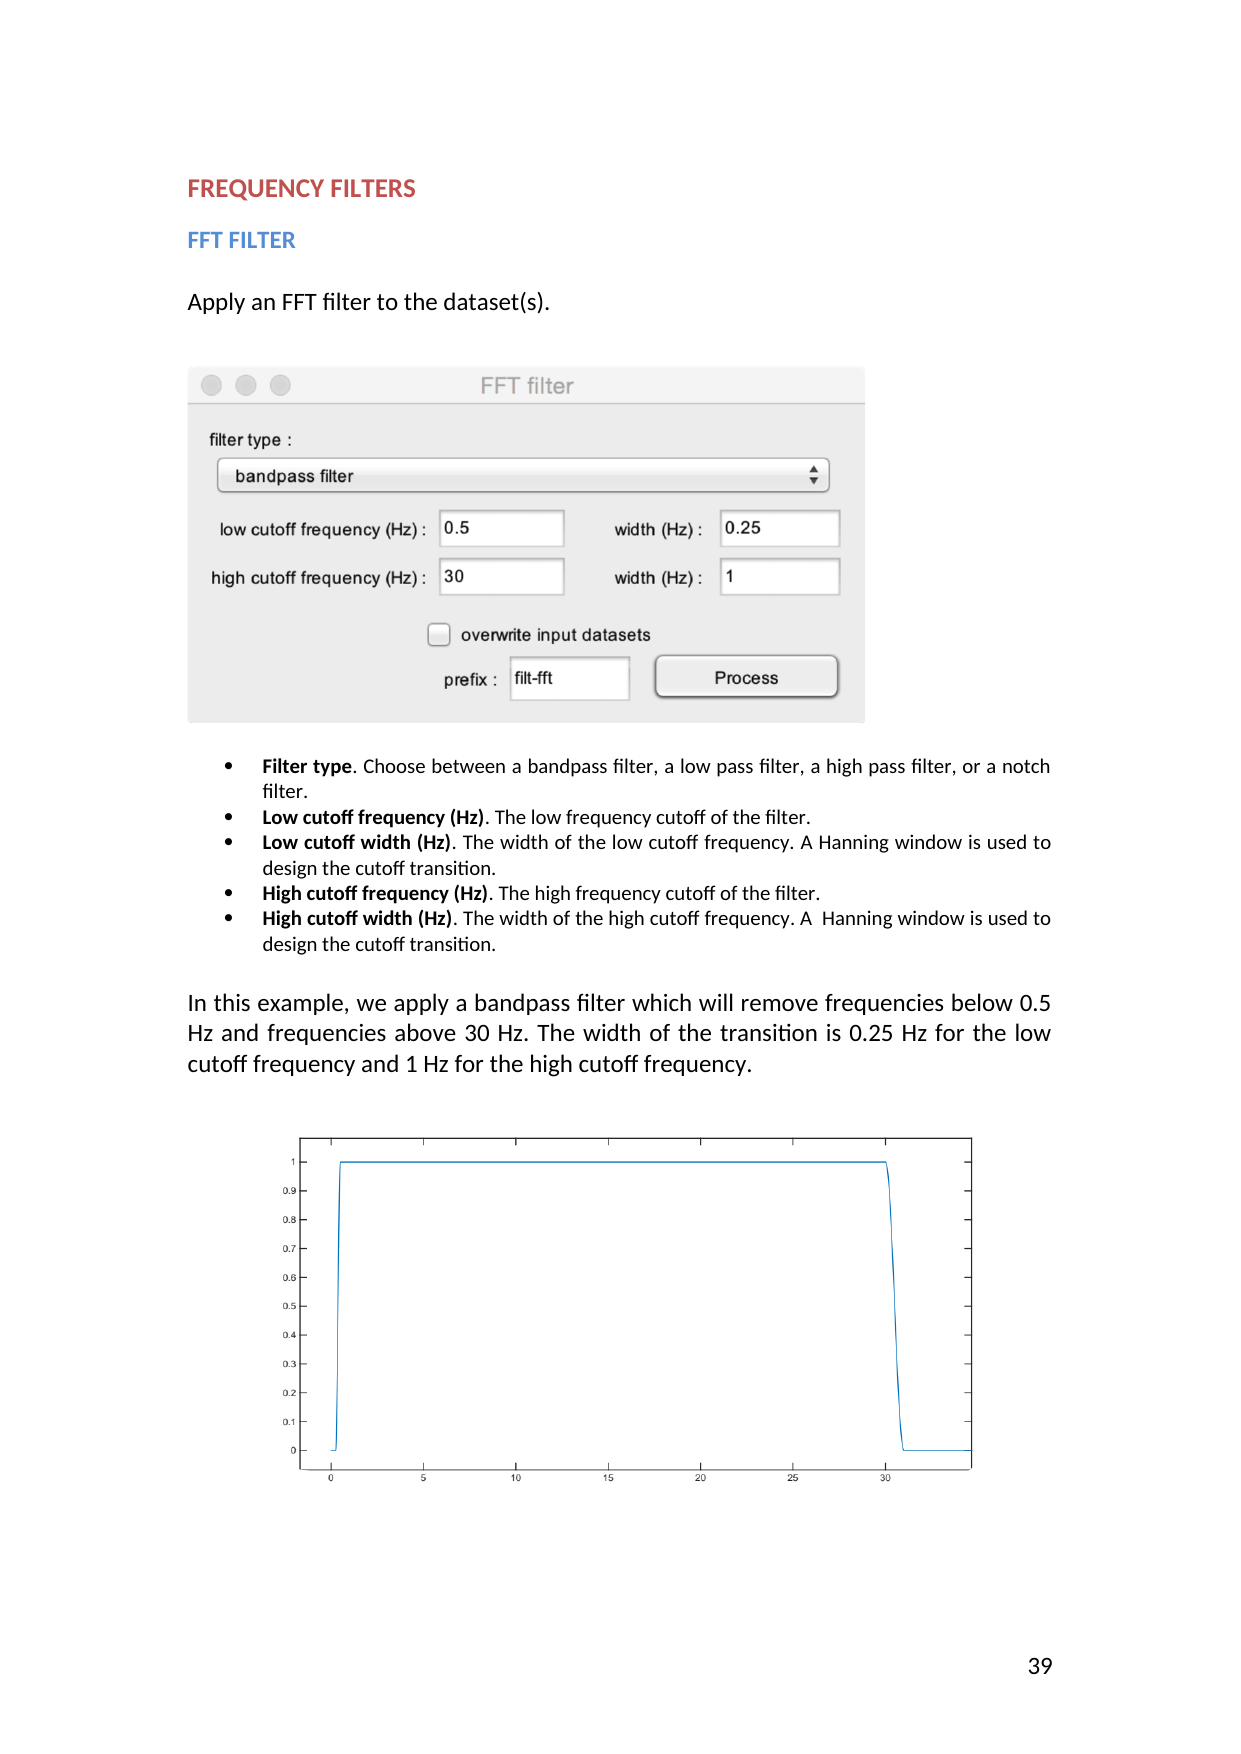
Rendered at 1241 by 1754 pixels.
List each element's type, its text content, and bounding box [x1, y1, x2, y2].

list High cutoff frequency (Hz). The high frequency cutoff of the filter. [225, 880, 1053, 906]
list Low cutoff frequency (Hz). The low frequency cutoff of the filter. [225, 804, 1053, 829]
subtitle FFT FILTER [187, 225, 1053, 255]
list High cutoff width (Hz). The width of the high cutoff frequency. A Hanning window is used to design the cutoff transition. [225, 906, 1053, 956]
picture [187, 366, 866, 723]
list Low cutoff width (Hz). The width of the low cutoff frequency. A Hanning window is used to design the cutoff transition. [225, 829, 1053, 880]
subtitle FREQUENCY FILTERS [187, 171, 1053, 204]
list Filter type. Choose between a bandpass filter, a low pass filter, a high pass filter, or a notch filter. [225, 753, 1053, 804]
text Apply an FFT filter to the dataset(s). [187, 286, 1053, 316]
text In this example, we apply a bandpass filter which will remove frequencies below 0.5 Hz and frequencies above 30 Hz. The width of the transition is 0.25 Hz for the low cutoff frequency and 1 Hz for the high cutoff frequency. [187, 987, 1053, 1078]
